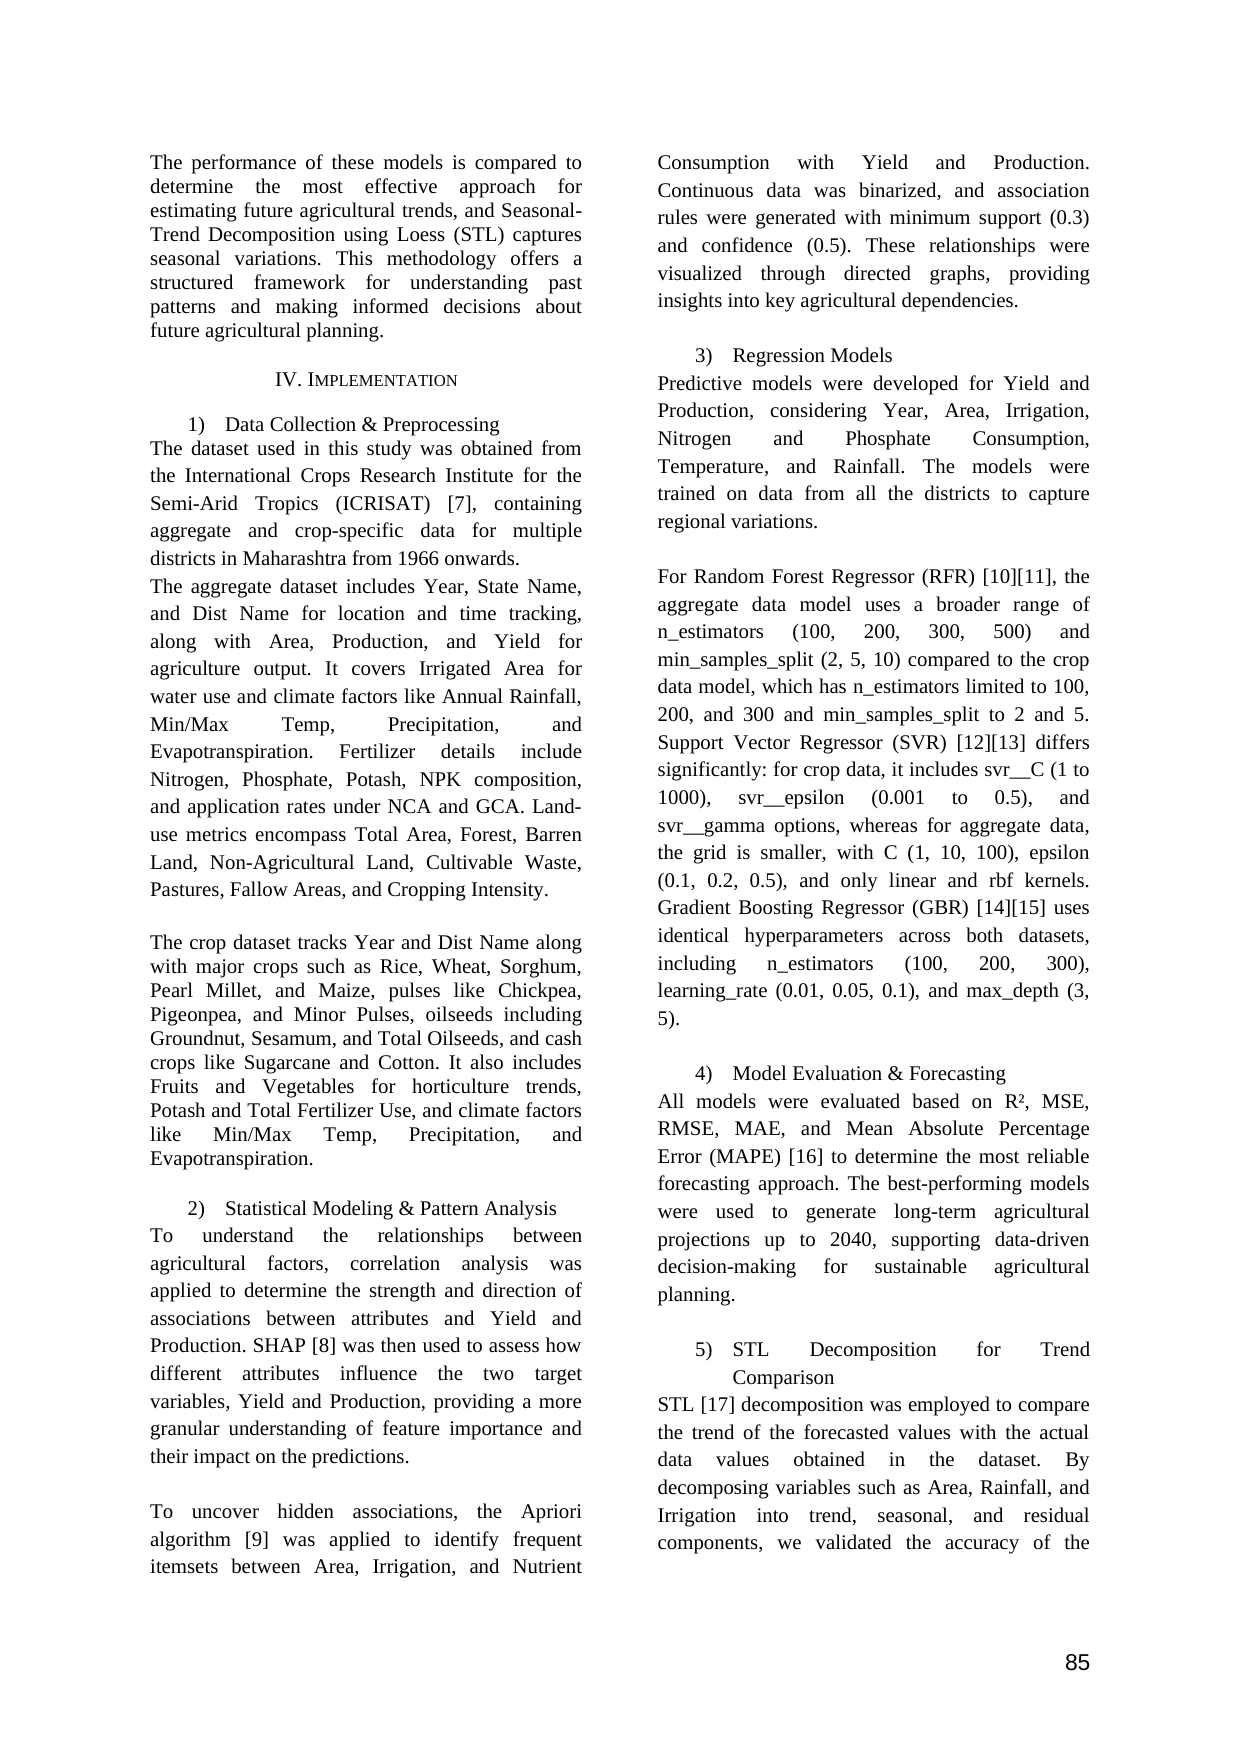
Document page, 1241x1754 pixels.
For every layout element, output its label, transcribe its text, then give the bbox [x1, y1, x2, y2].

text The dataset used in this study was obtained from the International Crops Research Institute for the Semi-Arid Tropics (ICRISAT) [7], containing aggregate and crop-specific data for multiple districts in Maharashtra from 1966 onwards. [150, 436, 582, 570]
text All models were evaluated based on R², MSE, RMSE, MAE, and Mean Absolute Percentage Error (MAPE) [16] to determine the most reliable forecasting approach. The best-performing models were used to generate long-term agricultural projections up to 2040, supporting data-driven decision-making for sustainable agricultural planning. [657, 1088, 1090, 1306]
list Statistical Modeling & Pattern Analysis [187, 1195, 582, 1219]
text Predictive models were developed for Yield and Production, considering Year, Area, Irrigation, Nitrogen and Phosphate Consumption, Temperature, and Rainfall. The models were trained on data from all the districts to capture regional variations. [657, 371, 1090, 533]
list STL Decomposition for Trend Comparison [695, 1337, 1090, 1389]
list Data Collection & Preprocessing [187, 411, 582, 436]
text For Random Forest Regressor (RFR) [10][11], the aggregate data model uses a broader range of n_estimators (100, 200, 300, 500) and min_samples_split (2, 5, 10) compared to the crop data model, which has n_estimators limited to 100, 200, and 300 and min_samples_split to 2 and 5. Support Vector Regressor (SVR) [12][13] differs significantly: for crop data, it includes svr__C (1 to 1000), svr__epsilon (0.001 to 0.5), and svr__gamma options, whereas for aggregate data, the grid is smaller, with C (1, 10, 100), epsilon (0.1, 0.2, 0.5), and only linear and rbf kernels. Gradient Boosting Regressor (GBR) [14][15] uses identical hyperparameters across both datasets, including n_estimators (100, 200, 300), learning_rate (0.01, 0.05, 0.1), and max_depth (3, 5). [657, 564, 1090, 1030]
list Regression Models [695, 343, 1090, 367]
text IV. Implementation [150, 367, 582, 391]
list Model Evaluation & Forecasting [695, 1061, 1090, 1085]
text The performance of these models is compared to determine the most effective approach for estimating future agricultural trends, and Seasonal-Trend Decomposition using Loess (STL) captures seasonal variations. This methodology offers a structured framework for understanding past patterns and making informed decisions about future agricultural planning. [150, 150, 582, 342]
text The crop dataset tracks Year and Dist Name along with major crops such as Rice, Wheat, Sorghum, Pearl Millet, and Maize, pulses like Chickpea, Pigeonpea, and Minor Pulses, oilseeds including Groundnut, Sesamum, and Total Oilseeds, and cash crops like Sugarcane and Cotton. It also includes Fruits and Vegetables for horticulture trends, Potash and Total Fertilizer Use, and climate factors like Min/Max Temp, Precipitation, and Evapotranspiration. [150, 930, 582, 1170]
text The aggregate dataset includes Year, State Name, and Dist Name for location and time tracking, along with Area, Production, and Yield for agriculture output. It covers Irrigated Area for water use and climate factors like Annual Rainfall, Min/Max Temp, Precipitation, and Evapotranspiration. Fertilizer details include Nitrogen, Phosphate, Potash, NPK composition, and application rates under NCA and GCA. Land-use metrics encompass Total Area, Forest, Barren Land, Non-Agricultural Land, Cultivable Waste, Pastures, Fallow Areas, and Cropping Intensity. [150, 573, 582, 901]
text To uncover hidden associations, the Apriori algorithm [9] was applied to identify frequent itemsets between Area, Irrigation, and Nutrient Consumption with Yield and Production. Continuous data was binarized, and association rules were generated with minimum support (0.3) and confidence (0.5). These relationships were visualized through directed graphs, providing insights into key agricultural dependencies. [657, 150, 1090, 312]
text To uncover hidden associations, the Apriori algorithm [9] was applied to identify frequent itemsets between Area, Irrigation, and Nutrient Consumption with Yield and Production. Continuous data was binarized, and association rules were generated with minimum support (0.3) and confidence (0.5). These relationships were visualized through directed graphs, providing insights into key agricultural dependencies. [150, 1499, 582, 1578]
text To understand the relationships between agricultural factors, correlation analysis was applied to determine the strength and direction of associations between attributes and Yield and Production. SHAP [8] was then used to assess how different attributes influence the two target variables, Yield and Production, providing a more granular understanding of feature importance and their impact on the predictions. [150, 1223, 582, 1468]
